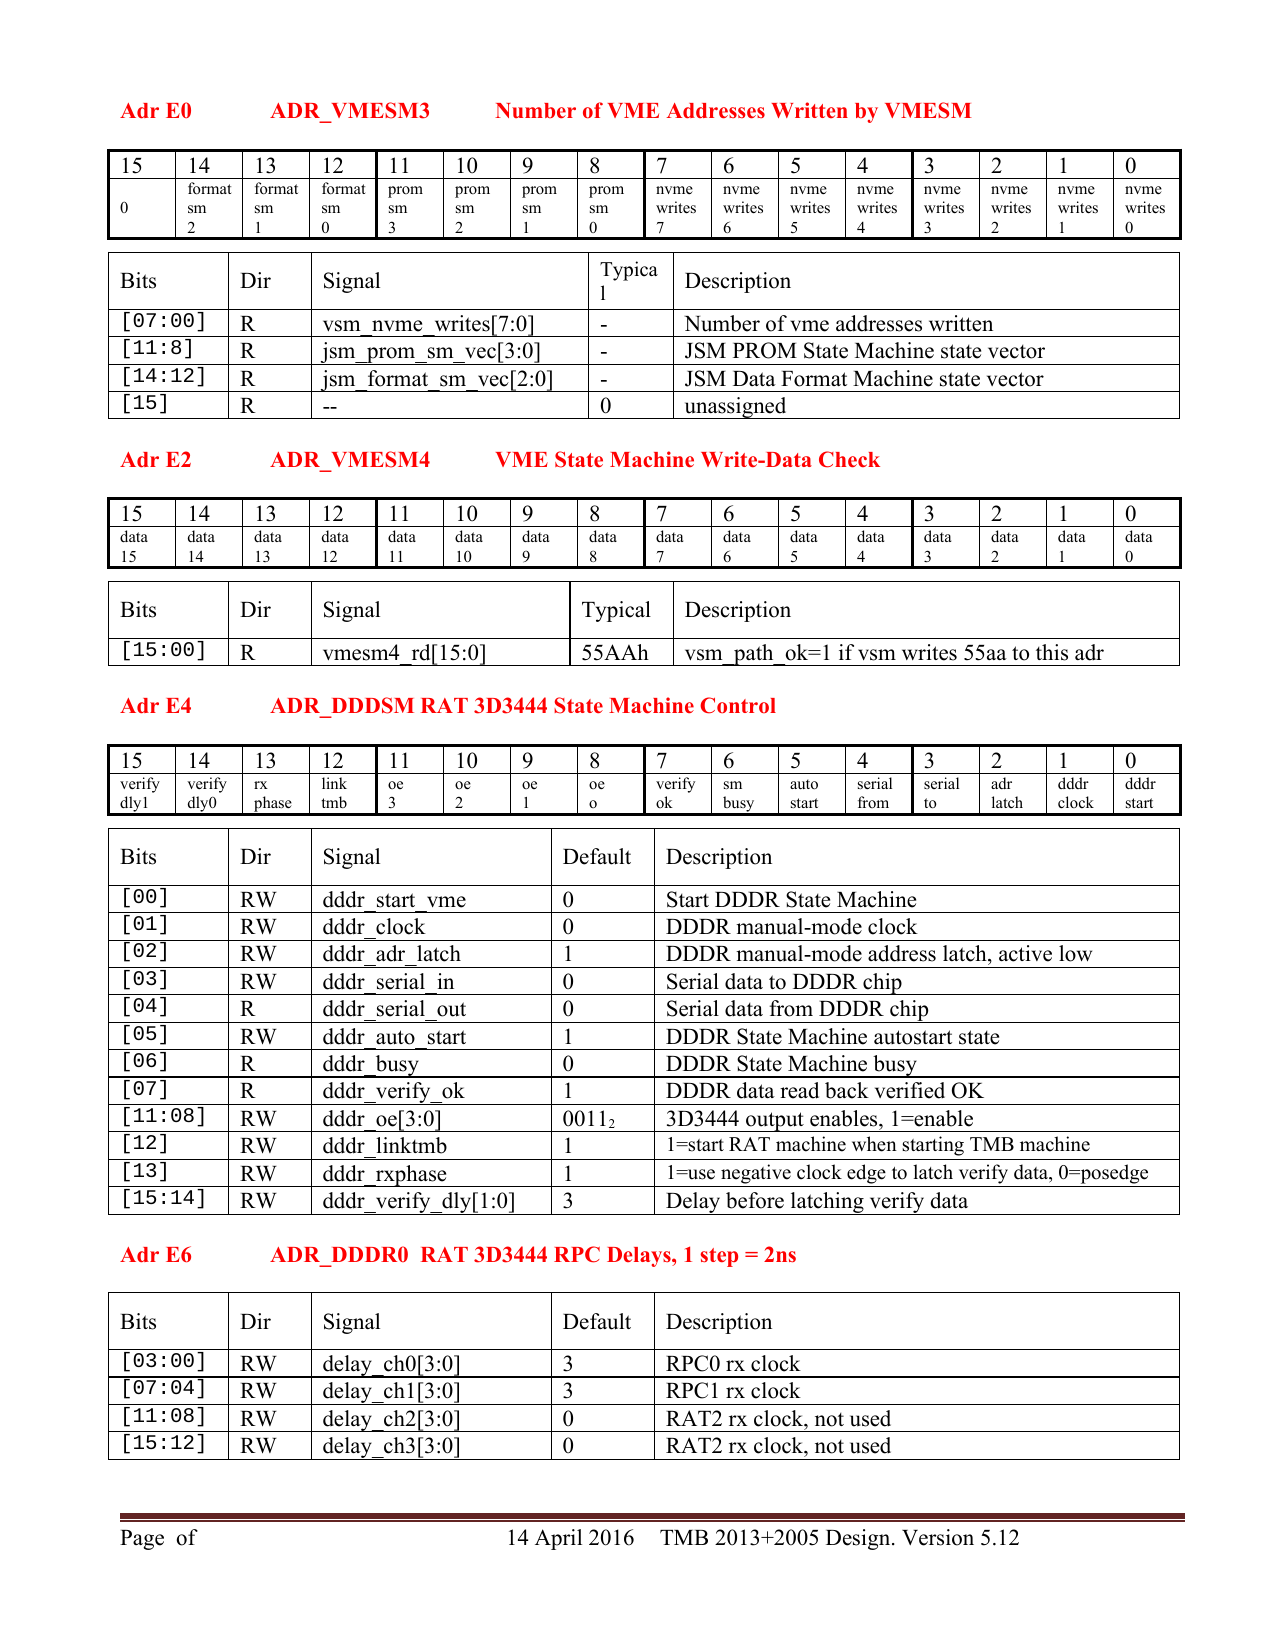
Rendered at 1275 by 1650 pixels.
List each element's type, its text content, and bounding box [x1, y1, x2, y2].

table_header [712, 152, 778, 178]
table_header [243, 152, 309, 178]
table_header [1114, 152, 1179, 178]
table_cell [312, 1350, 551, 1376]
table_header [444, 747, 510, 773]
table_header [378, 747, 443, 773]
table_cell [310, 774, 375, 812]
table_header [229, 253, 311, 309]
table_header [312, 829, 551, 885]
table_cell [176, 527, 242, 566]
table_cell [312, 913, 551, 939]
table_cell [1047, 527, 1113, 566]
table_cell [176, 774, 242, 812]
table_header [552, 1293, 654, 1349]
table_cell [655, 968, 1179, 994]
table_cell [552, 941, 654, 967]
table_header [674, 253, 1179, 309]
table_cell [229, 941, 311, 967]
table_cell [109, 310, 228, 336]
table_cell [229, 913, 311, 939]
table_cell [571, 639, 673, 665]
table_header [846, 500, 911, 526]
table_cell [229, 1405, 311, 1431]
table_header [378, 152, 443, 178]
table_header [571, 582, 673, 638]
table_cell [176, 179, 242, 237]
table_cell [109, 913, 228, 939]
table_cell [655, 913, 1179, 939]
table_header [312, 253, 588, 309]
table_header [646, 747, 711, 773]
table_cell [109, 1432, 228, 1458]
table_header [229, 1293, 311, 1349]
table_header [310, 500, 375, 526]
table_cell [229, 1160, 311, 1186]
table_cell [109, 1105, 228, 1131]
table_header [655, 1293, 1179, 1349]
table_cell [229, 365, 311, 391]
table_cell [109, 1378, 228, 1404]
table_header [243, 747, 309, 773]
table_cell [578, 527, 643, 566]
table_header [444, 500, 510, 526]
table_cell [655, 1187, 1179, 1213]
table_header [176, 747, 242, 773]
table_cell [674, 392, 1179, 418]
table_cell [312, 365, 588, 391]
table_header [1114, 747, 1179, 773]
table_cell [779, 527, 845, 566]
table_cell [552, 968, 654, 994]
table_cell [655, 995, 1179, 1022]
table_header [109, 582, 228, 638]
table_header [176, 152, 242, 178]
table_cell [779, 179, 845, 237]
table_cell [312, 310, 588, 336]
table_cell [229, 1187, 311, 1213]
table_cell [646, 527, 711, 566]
subtitle Adr E0 ADR_VMESM3 Number of VME Addresses Written by VMESM [120, 97, 1185, 124]
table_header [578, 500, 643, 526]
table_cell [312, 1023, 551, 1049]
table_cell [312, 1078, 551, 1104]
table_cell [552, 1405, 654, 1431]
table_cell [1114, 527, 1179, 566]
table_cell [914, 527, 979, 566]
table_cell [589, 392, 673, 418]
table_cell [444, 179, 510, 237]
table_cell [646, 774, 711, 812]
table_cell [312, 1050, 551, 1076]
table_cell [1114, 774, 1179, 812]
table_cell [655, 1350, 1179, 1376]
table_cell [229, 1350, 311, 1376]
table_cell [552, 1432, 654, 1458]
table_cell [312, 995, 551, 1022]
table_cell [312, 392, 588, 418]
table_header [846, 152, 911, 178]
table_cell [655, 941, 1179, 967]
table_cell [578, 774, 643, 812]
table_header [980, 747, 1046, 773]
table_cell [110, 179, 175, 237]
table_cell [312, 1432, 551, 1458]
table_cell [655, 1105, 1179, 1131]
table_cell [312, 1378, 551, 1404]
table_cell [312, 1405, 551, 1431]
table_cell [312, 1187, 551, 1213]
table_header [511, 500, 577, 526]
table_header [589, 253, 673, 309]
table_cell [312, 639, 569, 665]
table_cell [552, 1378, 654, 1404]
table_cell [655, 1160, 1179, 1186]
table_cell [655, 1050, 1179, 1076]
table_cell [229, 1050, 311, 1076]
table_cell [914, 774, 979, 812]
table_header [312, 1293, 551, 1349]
subtitle Adr E2 ADR_VMESM4 VME State Machine Write-Data Check [120, 446, 1185, 472]
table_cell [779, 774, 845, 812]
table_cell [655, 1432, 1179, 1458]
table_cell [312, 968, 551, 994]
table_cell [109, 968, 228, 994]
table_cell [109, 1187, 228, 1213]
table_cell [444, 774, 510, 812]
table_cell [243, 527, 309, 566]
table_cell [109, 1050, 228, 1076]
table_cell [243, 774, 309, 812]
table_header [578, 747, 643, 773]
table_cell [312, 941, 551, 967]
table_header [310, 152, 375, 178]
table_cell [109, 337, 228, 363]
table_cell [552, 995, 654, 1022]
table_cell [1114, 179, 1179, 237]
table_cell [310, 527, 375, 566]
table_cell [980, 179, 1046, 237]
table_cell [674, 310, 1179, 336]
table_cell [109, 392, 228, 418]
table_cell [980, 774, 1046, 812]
subtitle Adr E4 ADR_DDDSM RAT 3D3444 State Machine Control [120, 693, 1185, 719]
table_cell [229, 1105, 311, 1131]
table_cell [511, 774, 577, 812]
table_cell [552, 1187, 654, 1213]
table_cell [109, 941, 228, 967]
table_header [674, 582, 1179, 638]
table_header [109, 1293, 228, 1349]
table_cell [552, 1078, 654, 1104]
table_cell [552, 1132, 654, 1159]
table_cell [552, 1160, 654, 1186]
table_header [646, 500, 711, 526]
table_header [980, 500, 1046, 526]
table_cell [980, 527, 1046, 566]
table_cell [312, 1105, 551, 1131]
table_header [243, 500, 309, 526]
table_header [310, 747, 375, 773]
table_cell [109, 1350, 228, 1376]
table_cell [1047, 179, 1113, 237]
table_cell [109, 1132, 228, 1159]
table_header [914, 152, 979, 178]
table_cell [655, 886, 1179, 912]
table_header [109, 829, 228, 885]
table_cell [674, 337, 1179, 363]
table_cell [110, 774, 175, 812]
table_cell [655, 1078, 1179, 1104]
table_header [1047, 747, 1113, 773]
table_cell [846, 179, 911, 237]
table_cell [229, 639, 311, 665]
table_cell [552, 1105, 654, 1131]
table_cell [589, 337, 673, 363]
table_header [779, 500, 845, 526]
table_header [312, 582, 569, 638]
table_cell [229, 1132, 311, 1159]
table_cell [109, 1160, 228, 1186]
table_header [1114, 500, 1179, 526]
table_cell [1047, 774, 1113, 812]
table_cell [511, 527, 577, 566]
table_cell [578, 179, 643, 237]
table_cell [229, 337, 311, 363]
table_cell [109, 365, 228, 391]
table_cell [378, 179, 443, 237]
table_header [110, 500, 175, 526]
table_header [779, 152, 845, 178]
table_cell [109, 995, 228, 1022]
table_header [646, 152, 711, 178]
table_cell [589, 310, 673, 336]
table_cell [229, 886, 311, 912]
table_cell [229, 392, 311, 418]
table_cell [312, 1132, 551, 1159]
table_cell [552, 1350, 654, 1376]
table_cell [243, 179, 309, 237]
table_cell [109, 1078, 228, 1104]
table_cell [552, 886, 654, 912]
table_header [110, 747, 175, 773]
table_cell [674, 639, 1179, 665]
subtitle Adr E6 ADR_DDDR0 RAT 3D3444 RPC Delays, 1 step = 2ns [120, 1241, 1185, 1267]
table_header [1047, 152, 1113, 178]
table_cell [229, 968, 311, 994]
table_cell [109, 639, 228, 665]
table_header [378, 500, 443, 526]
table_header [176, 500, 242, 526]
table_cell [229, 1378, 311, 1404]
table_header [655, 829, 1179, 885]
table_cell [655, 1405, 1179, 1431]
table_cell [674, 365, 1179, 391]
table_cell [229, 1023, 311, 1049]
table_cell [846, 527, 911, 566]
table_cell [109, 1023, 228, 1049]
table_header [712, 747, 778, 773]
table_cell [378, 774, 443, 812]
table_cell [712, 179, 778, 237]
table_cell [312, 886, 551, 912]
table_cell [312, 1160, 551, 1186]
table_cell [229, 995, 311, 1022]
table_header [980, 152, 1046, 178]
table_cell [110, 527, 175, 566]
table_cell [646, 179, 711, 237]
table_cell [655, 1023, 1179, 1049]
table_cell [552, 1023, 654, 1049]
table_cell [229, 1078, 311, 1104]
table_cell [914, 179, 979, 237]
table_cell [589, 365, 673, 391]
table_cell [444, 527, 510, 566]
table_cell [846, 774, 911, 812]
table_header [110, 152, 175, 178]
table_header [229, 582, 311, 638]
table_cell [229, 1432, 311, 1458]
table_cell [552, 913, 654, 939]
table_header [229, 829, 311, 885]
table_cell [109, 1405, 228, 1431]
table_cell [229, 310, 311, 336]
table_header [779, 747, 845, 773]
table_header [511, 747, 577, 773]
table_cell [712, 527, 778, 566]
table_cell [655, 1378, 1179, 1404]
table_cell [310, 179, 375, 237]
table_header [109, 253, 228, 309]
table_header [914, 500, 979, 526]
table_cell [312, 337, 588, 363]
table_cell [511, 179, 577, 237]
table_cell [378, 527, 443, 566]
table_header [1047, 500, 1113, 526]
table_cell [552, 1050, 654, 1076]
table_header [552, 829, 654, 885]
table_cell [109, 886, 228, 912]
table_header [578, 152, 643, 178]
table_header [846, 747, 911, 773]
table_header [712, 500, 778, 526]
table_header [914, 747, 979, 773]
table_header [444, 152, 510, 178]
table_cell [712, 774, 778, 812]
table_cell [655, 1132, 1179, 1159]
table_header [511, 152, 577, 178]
